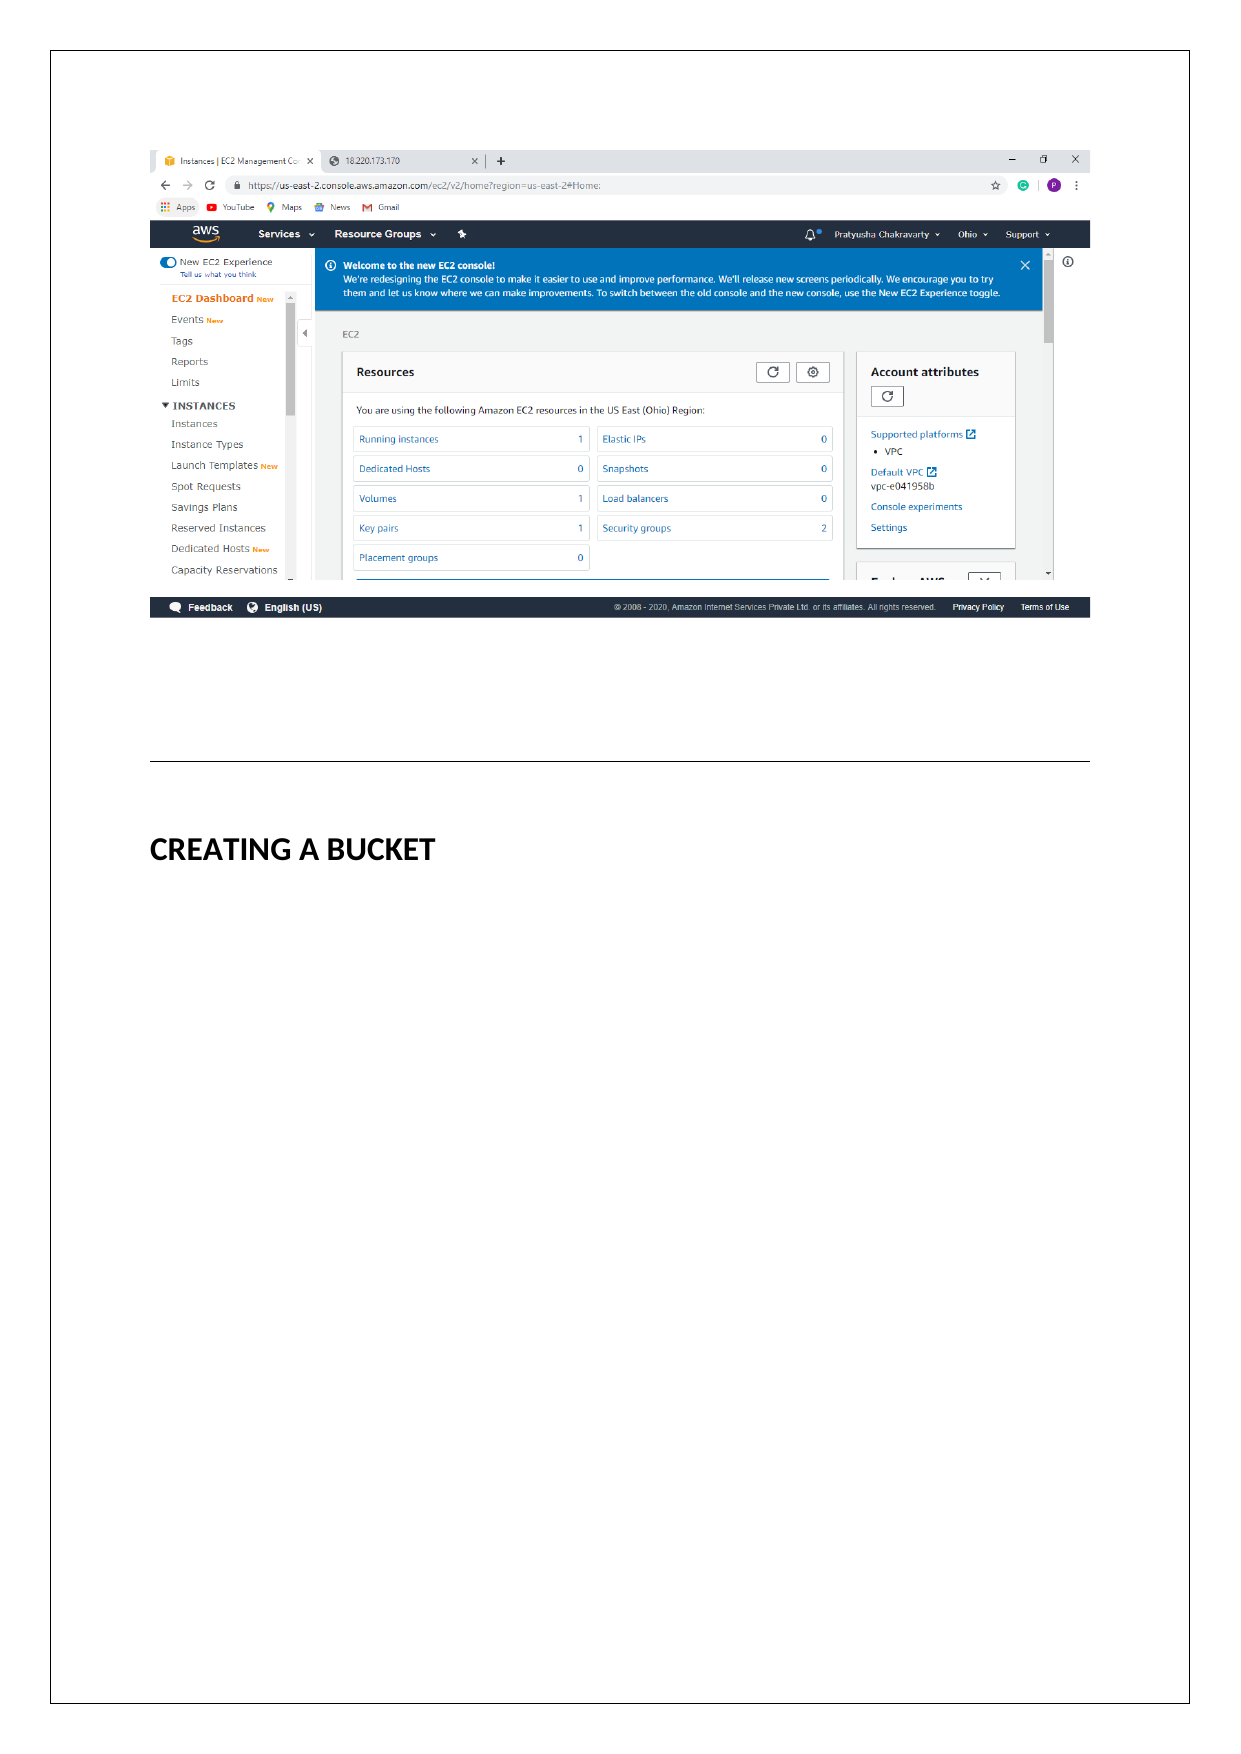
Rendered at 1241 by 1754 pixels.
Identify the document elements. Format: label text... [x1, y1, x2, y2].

picture [150, 150, 1091, 618]
text CREATING A BUCKET [150, 827, 1090, 868]
